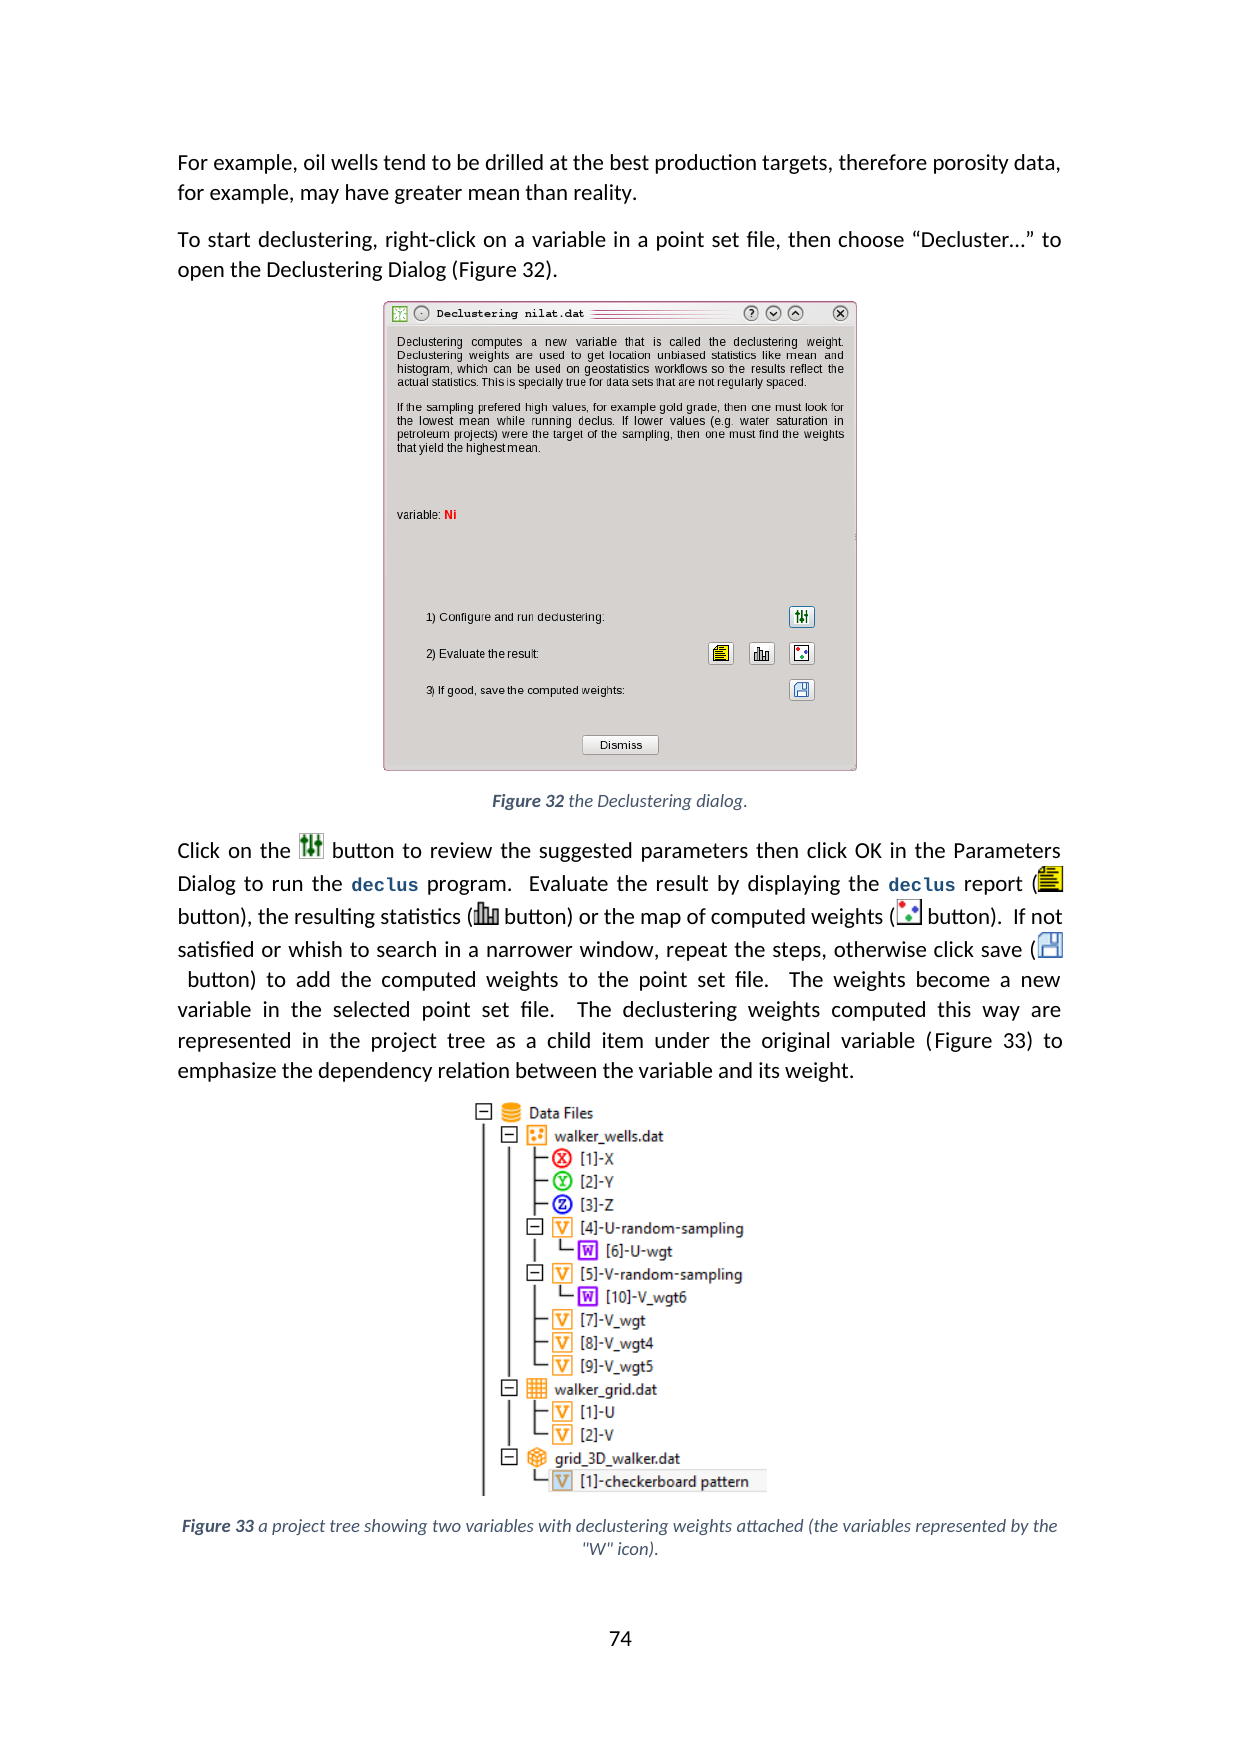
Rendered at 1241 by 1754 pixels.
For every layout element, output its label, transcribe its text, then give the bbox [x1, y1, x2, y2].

picture [300, 834, 323, 858]
picture [1037, 866, 1064, 892]
picture [896, 899, 922, 925]
text To start declustering, right-click on a variable in a point set file, then choose “Decluster…” to open the Declustering Dialog (Figure 32). [177, 225, 1063, 283]
picture [383, 301, 857, 771]
text Click on the button to review the suggested parameters then click OK in the Parameters Dialog to run the declus program. Evaluate the result by displaying the declus report (button), the resulting statistics ( button) or the map of computed weights ( button). If not satisfied or whish to search in a narrower window, repeat the steps, otherwise click save ( button) to add the computed weights to the point set file. The weights become a new variable in the selected point set file. The declustering weights computed this way are represented in the project tree as a child item under the original variable (Figure 33) to emphasize the dependency relation between the variable and its weight. [177, 833, 1063, 1084]
text Figure 32 the Declustering dialog. [177, 789, 1063, 812]
picture [473, 1102, 767, 1496]
picture [1037, 932, 1063, 958]
text Figure 33 a project tree showing two variables with declustering weights attached (the variables represented by the "W" icon). [177, 1515, 1063, 1561]
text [177, 148, 1063, 206]
picture [473, 899, 499, 925]
